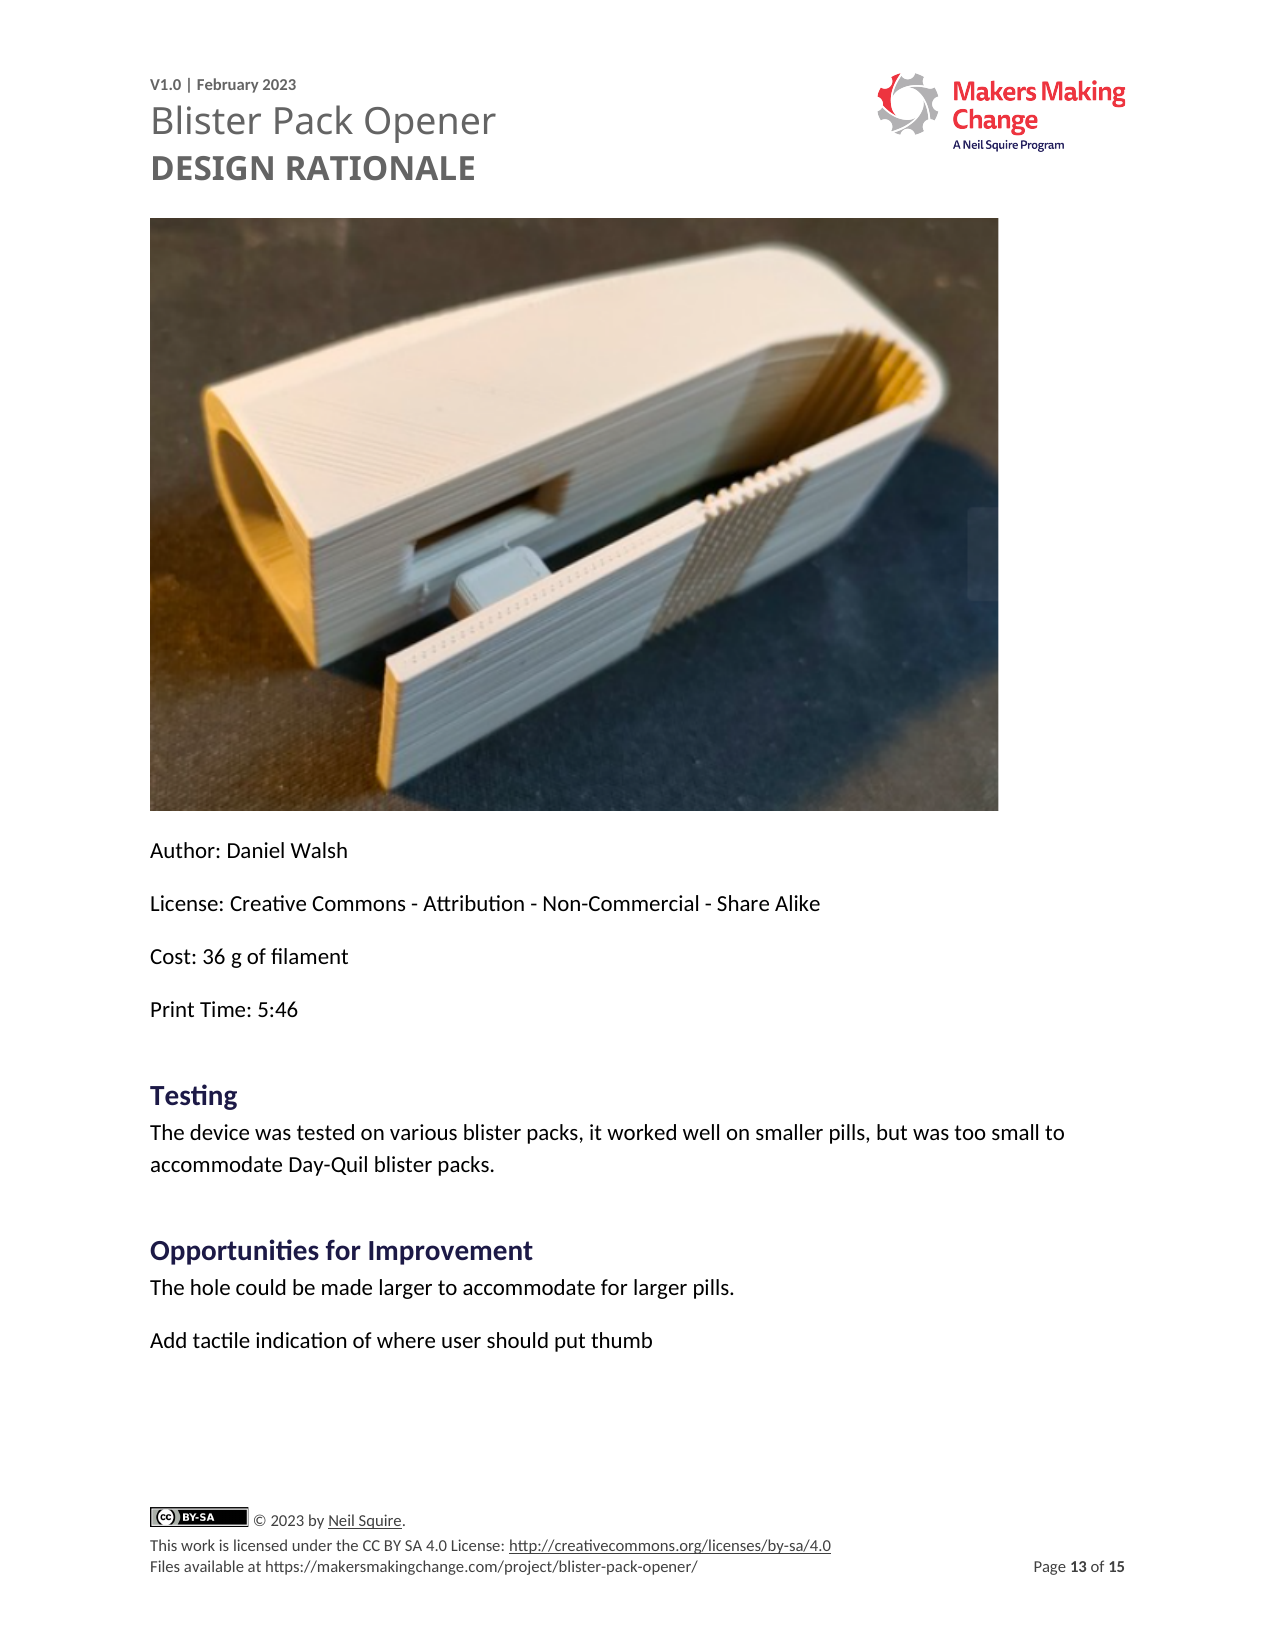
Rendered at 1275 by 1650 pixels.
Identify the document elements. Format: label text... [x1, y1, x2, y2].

text Add tactile indication of where user should put thumb [150, 1326, 1125, 1354]
subtitle Testing [150, 1077, 1125, 1113]
text License: Creative Commons - Attribution - Non-Commercial - Share Alike [150, 889, 1125, 917]
picture [150, 1507, 249, 1527]
subtitle Opportunities for Improvement [150, 1232, 1125, 1268]
text The hole could be made larger to accommodate for larger pills. [150, 1273, 1125, 1301]
picture [150, 218, 999, 811]
text The device was tested on various blister packs, it worked well on smaller pills, but was too small to accommodate Day-Quil blister packs. [150, 1118, 1125, 1178]
picture [877, 73, 1125, 152]
text Cost: 36 g of filament [150, 942, 1125, 970]
text Print Time: 5:46 [150, 995, 1125, 1023]
text Author: Daniel Walsh [150, 836, 1125, 864]
